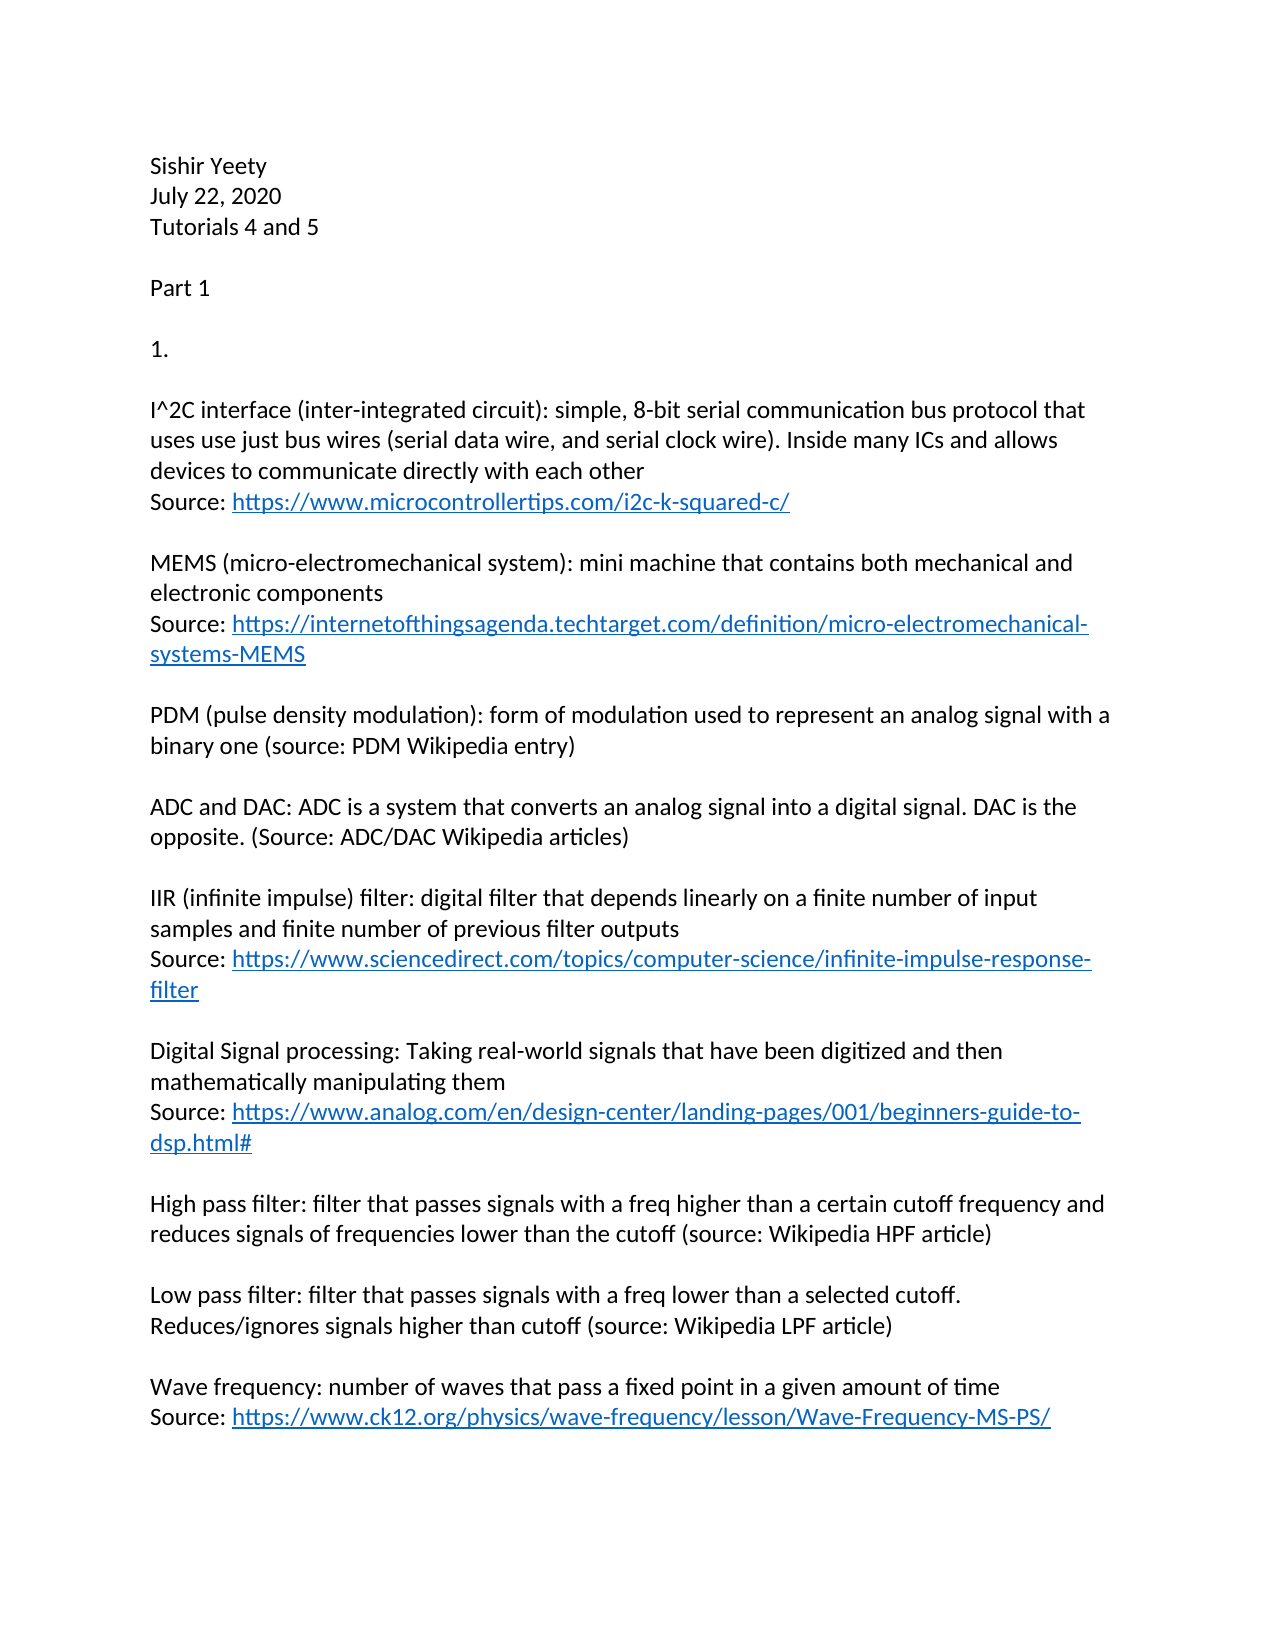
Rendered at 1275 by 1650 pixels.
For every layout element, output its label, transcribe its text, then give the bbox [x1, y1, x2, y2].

text Tutorials 4 and 5 [150, 211, 1125, 242]
text PDM (pulse density modulation): form of modulation used to represent an analog signal with a binary one (source: PDM Wikipedia entry) [150, 699, 1125, 760]
text Source: https://www.sciencedirect.com/topics/computer-science/infinite-impulse-response-filter [150, 943, 1125, 1004]
text Wave frequency: number of waves that pass a fixed point in a given amount of time [150, 1371, 1125, 1401]
text Part 1 [150, 272, 1125, 303]
text Sishir Yeety [150, 150, 1125, 181]
text Source: https://www.microcontrollertips.com/i2c-k-squared-c/ [150, 486, 1125, 516]
text Source: https://internetofthingsagenda.techtarget.com/definition/micro-electromechanical-systems-MEMS [150, 608, 1125, 669]
text 1. [150, 333, 1125, 364]
text IIR (infinite impulse) filter: digital filter that depends linearly on a finite number of input samples and finite number of previous filter outputs [150, 882, 1125, 943]
text I^2C interface (inter-integrated circuit): simple, 8-bit serial communication bus protocol that uses use just bus wires (serial data wire, and serial clock wire). Inside many ICs and allows devices to communicate directly with each other [150, 394, 1125, 486]
text Digital Signal processing: Taking real-world signals that have been digitized and then mathematically manipulating them [150, 1035, 1125, 1096]
text ADC and DAC: ADC is a system that converts an analog signal into a digital signal. DAC is the opposite. (Source: ADC/DAC Wikipedia articles) [150, 791, 1125, 852]
text Source: https://www.analog.com/en/design-center/landing-pages/001/beginners-guide-to-dsp.html# [150, 1096, 1125, 1157]
text High pass filter: filter that passes signals with a freq higher than a certain cutoff frequency and reduces signals of frequencies lower than the cutoff (source: Wikipedia HPF article) [150, 1188, 1125, 1249]
text Low pass filter: filter that passes signals with a freq lower than a selected cutoff. Reduces/ignores signals higher than cutoff (source: Wikipedia LPF article) [150, 1279, 1125, 1340]
text July 22, 2020 [150, 181, 1125, 211]
text MEMS (micro-electromechanical system): mini machine that contains both mechanical and electronic components [150, 547, 1125, 608]
text Source: https://www.ck12.org/physics/wave-frequency/lesson/Wave-Frequency-MS-PS/ [150, 1401, 1125, 1432]
